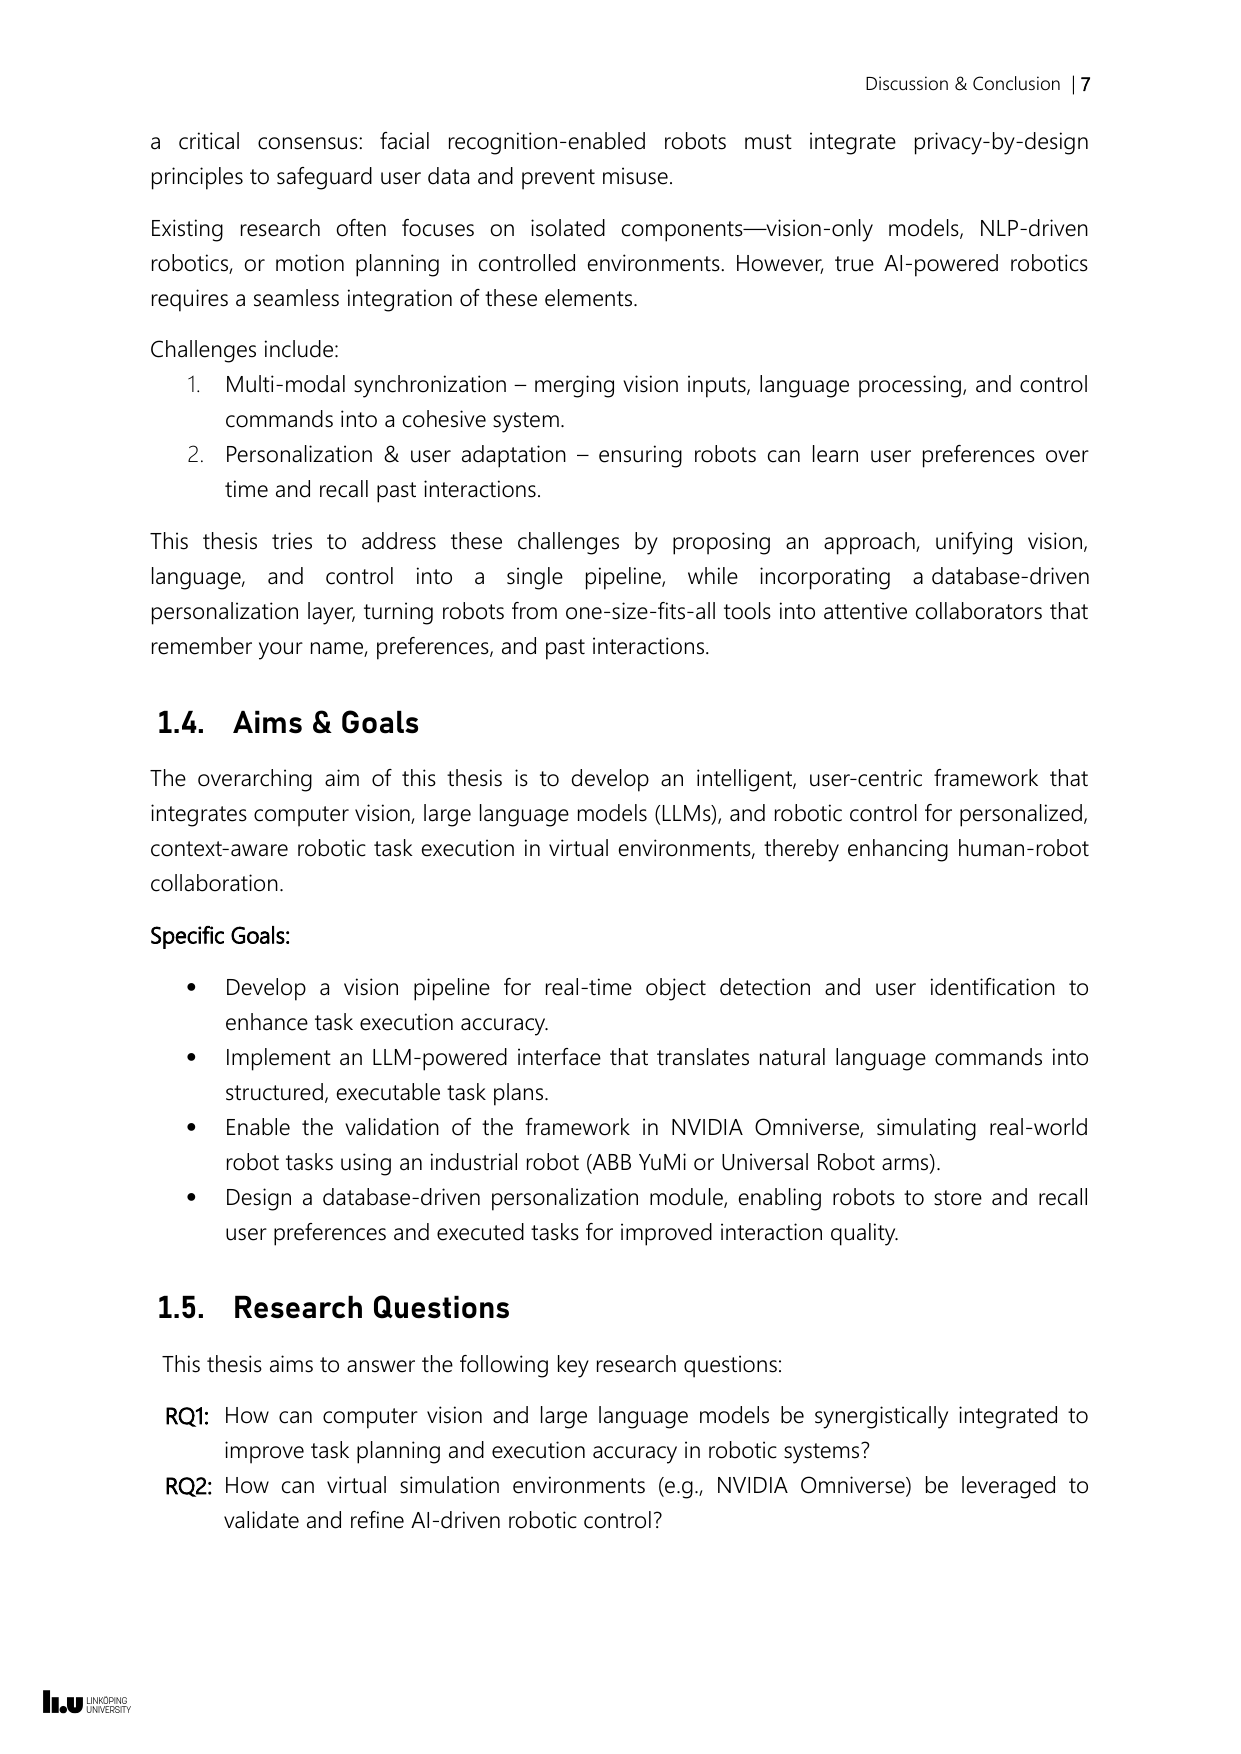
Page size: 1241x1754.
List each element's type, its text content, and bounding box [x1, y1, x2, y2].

picture [36, 1683, 138, 1720]
text This thesis aims to answer the following key research questions: [162, 1347, 1090, 1378]
list Multi-modal synchronization – merging vision inputs, language processing, and control commands into a cohesive system. [187, 368, 1090, 433]
text Challenges include: [150, 333, 1090, 363]
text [150, 124, 1090, 190]
list Implement an LLM-powered interface that translates natural language commands into structured, executable task plans. [187, 1040, 1090, 1106]
list How can virtual simulation environments (e.g., NVIDIA Omniverse) be leveraged to validate and refine AI-driven robotic control? [165, 1469, 1090, 1535]
text Specific Goals: [150, 918, 1090, 949]
list Personalization & user adaptation – ensuring robots can learn user preferences over time and recall past interactions. [187, 438, 1090, 503]
list Develop a vision pipeline for real-time object detection and user identification to enhance task execution accuracy. [187, 970, 1090, 1036]
list How can computer vision and large language models be synergistically integrated to improve task planning and execution accuracy in robotic systems? [165, 1399, 1090, 1465]
subtitle Research Questions [156, 1288, 1090, 1325]
text This thesis tries to address these challenges by proposing an approach, unifying vision, language, and control into a single pipeline, while incorporating a database-driven personalization layer, turning robots from one-size-fits-all tools into attentive collaborators that remember your name, preferences, and past interactions. [150, 524, 1090, 660]
list Design a database-driven personalization module, enabling robots to store and recall user preferences and executed tasks for improved interaction quality. [187, 1180, 1090, 1246]
text The overarching aim of this thesis is to develop an intelligent, user-centric framework that integrates computer vision, large language models (LLMs), and robotic control for personalized, context-aware robotic task execution in virtual environments, thereby enhancing human-robot collaboration. [150, 762, 1090, 897]
list Enable the validation of the framework in NVIDIA Omniverse, simulating real-world robot tasks using an industrial robot (ABB YuMi or Universal Robot arms). [187, 1110, 1090, 1176]
text Existing research often focuses on isolated components—vision-only models, NLP-driven robotics, or motion planning in controlled environments. However, true AI-powered robotics requires a seamless integration of these elements. [150, 211, 1090, 312]
subtitle Aims & Goals [156, 702, 1090, 739]
